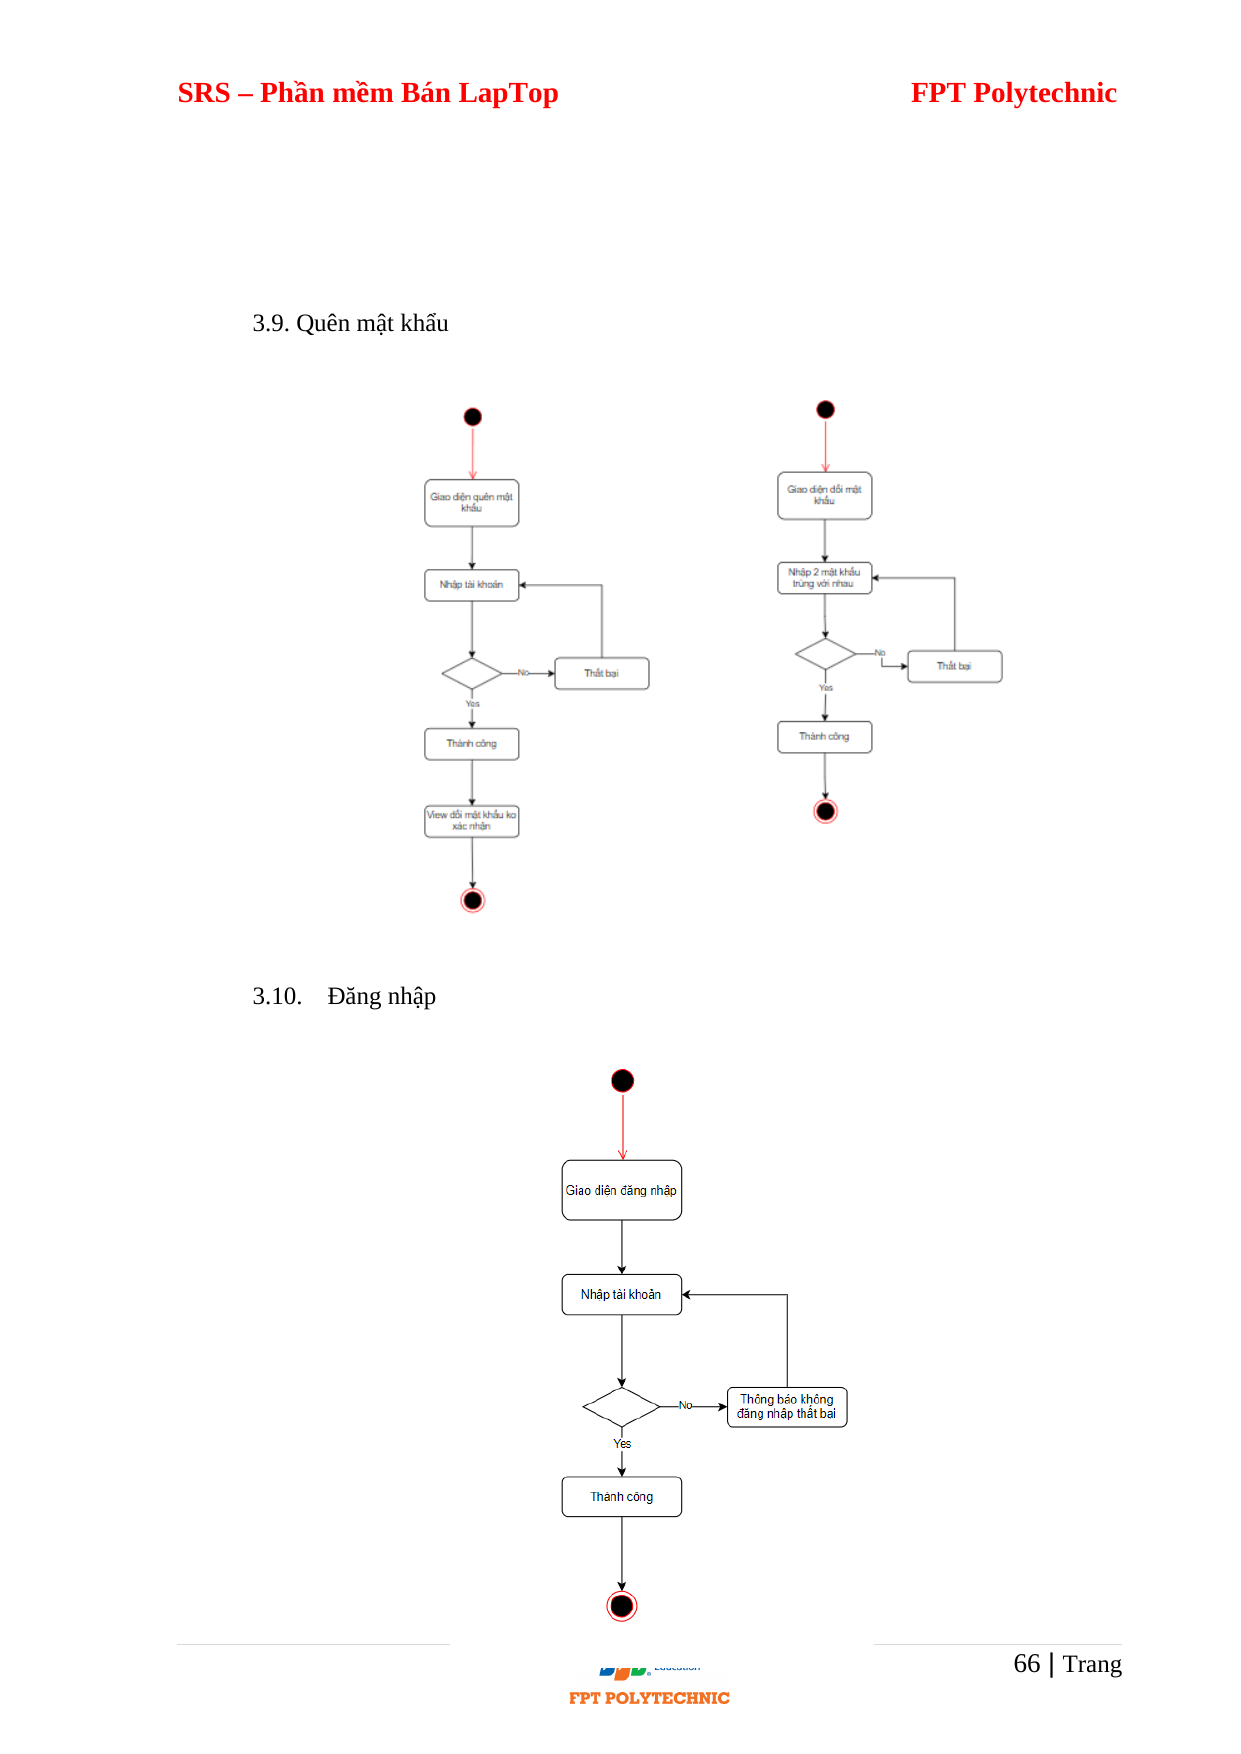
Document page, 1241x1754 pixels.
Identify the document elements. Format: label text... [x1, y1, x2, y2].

picture [711, 390, 1030, 922]
picture [448, 1050, 873, 1704]
picture [353, 389, 663, 927]
list Quên mật khẩu [252, 308, 1122, 337]
list Đăng nhập [252, 981, 1122, 1010]
